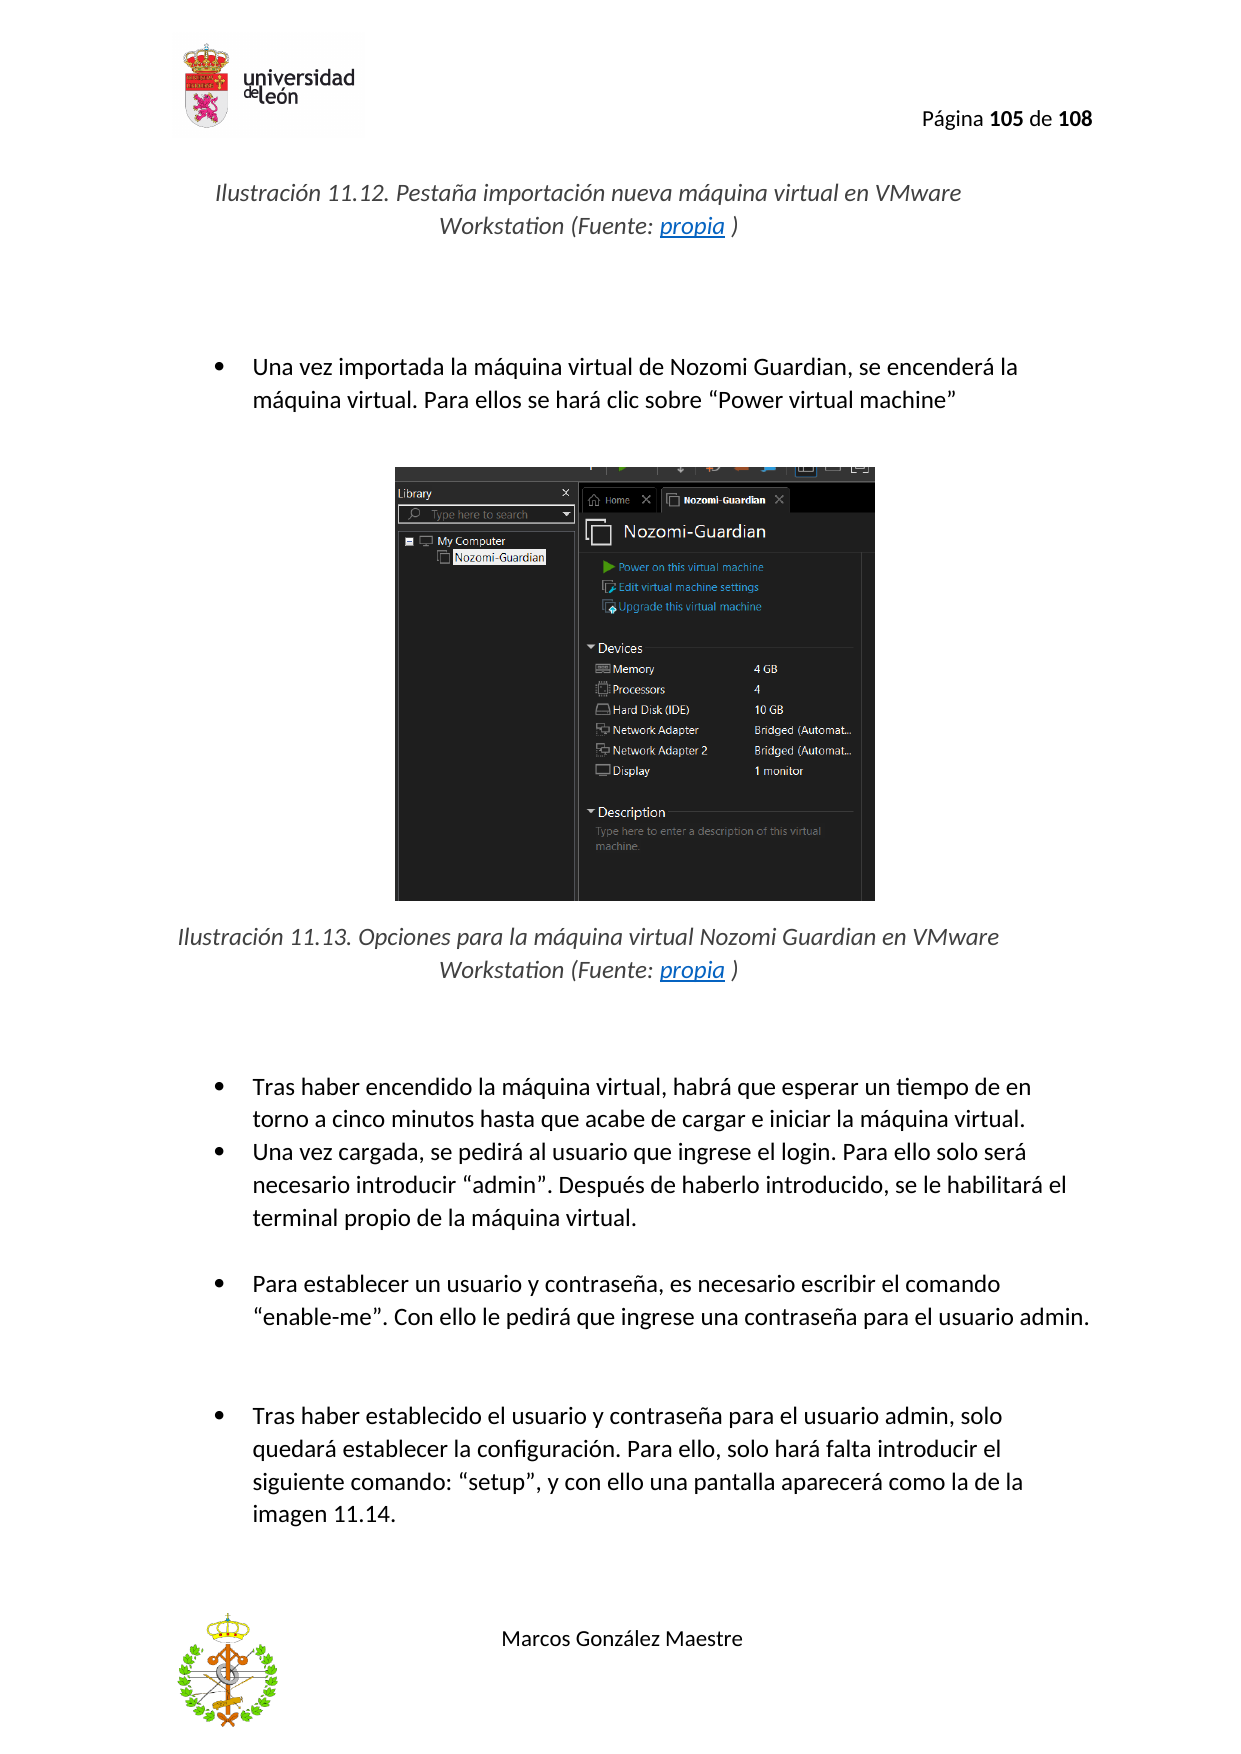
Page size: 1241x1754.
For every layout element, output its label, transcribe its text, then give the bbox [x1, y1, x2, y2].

picture [177, 1613, 278, 1727]
text Ilustración 11.12. Pestaña importación nueva máquina virtual en VMware Workstation (Fuente: propia ) [177, 177, 1002, 241]
list Una vez cargada, se pedirá al usuario que ingrese el login. Para ello solo será necesario introducir “admin”. Después de haberlo introducido, se le habilitará el terminal propio de la máquina virtual. [215, 1137, 1092, 1233]
picture [395, 467, 875, 901]
list Tras haber encendido la máquina virtual, habrá que esperar un tiempo de en torno a cinco minutos hasta que acabe de cargar e iniciar la máquina virtual. [215, 1071, 1092, 1134]
text Ilustración 11.13. Opciones para la máquina virtual Nozomi Guardian en VMware Workstation (Fuente: propia ) [177, 921, 1002, 984]
list Una vez importada la máquina virtual de Nozomi Guardian, se encenderá la máquina virtual. Para ellos se hará clic sobre “Power virtual machine” [215, 351, 1092, 414]
list Tras haber establecido el usuario y contraseña para el usuario admin, solo quedará establecer la configuración. Para ello, solo hará falta introducir el siguiente comando: “setup”, y con ello una pantalla aparecerá como la de la imagen 11.14. [215, 1400, 1092, 1529]
list Para establecer un usuario y contraseña, es necesario escribir el comando “enable-me”. Con ello le pedirá que ingrese una contraseña para el usuario admin. [215, 1268, 1092, 1332]
picture [172, 32, 365, 138]
